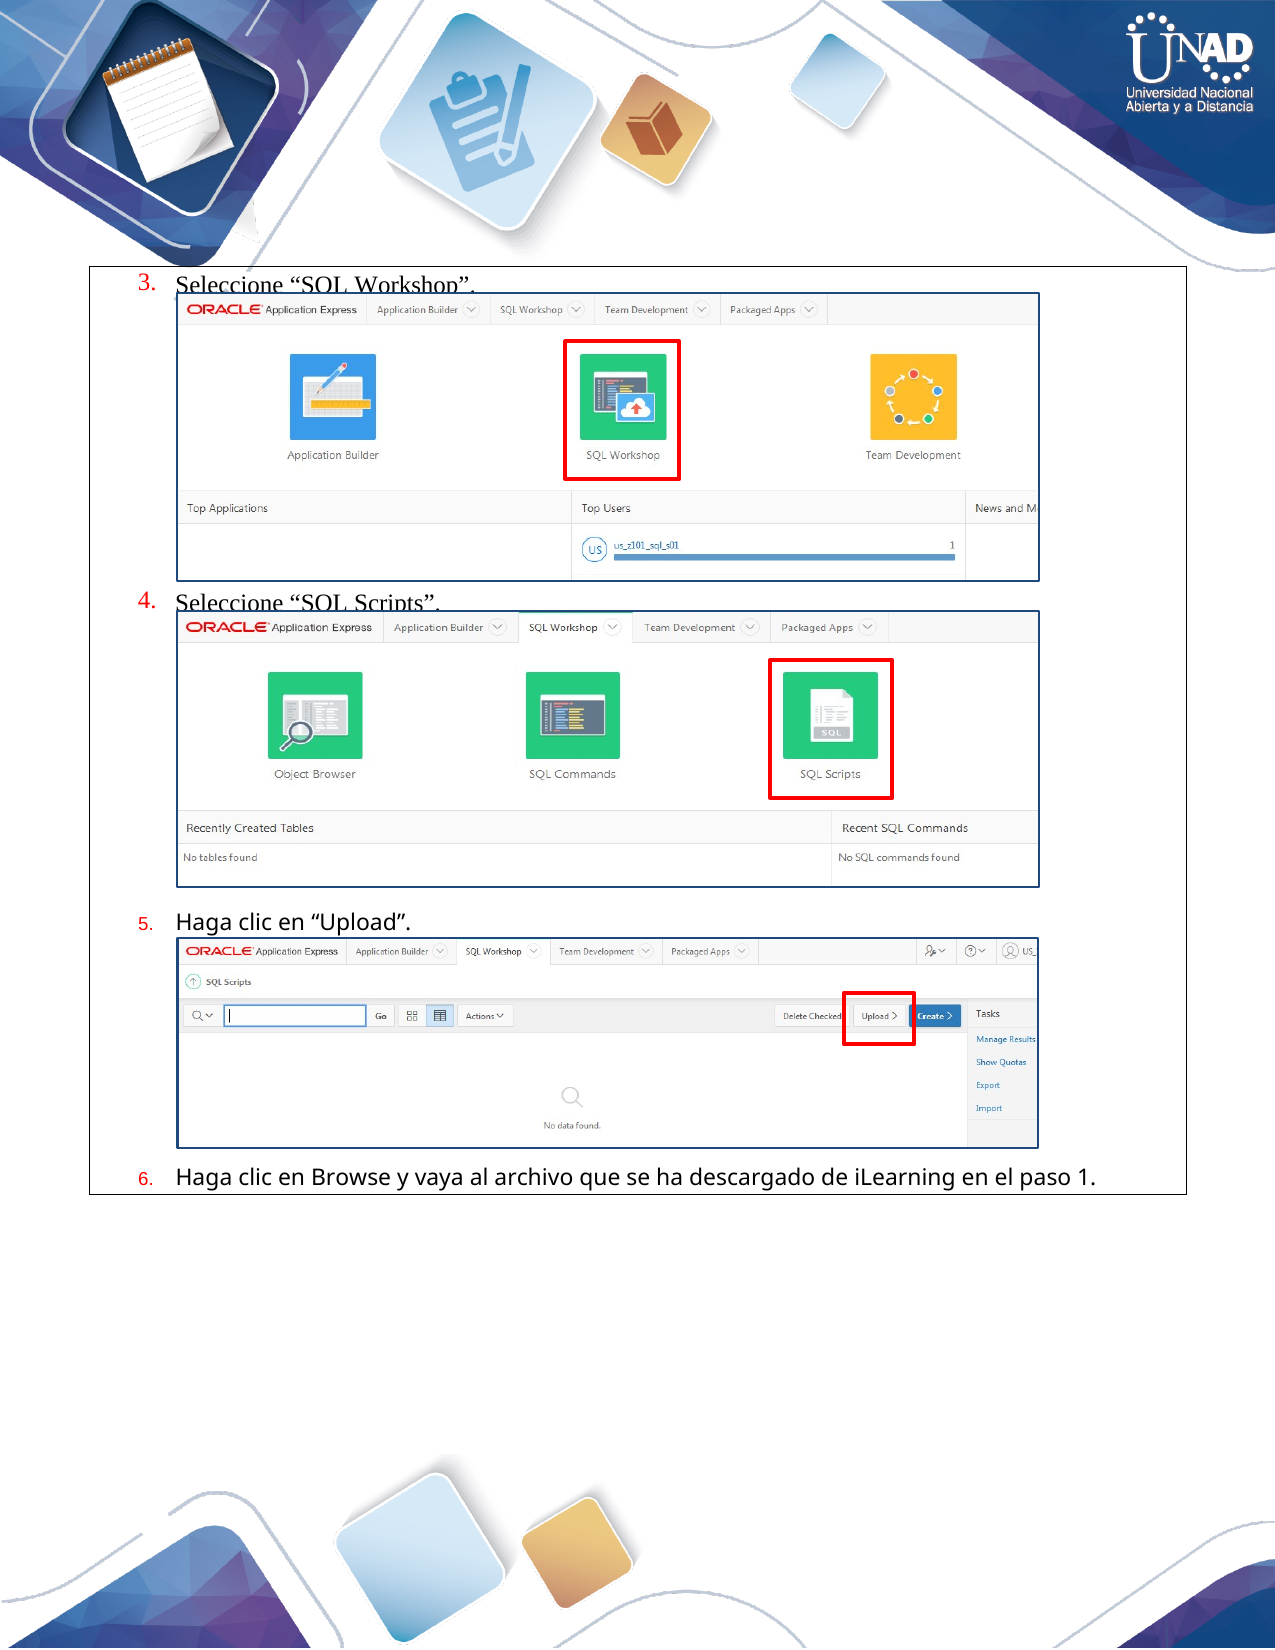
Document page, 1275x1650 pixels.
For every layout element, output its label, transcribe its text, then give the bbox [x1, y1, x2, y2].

picture [178, 294, 1038, 580]
picture [178, 612, 1038, 886]
picture [179, 939, 1037, 1147]
picture [0, 0, 1275, 303]
picture [1, 1454, 1275, 1648]
